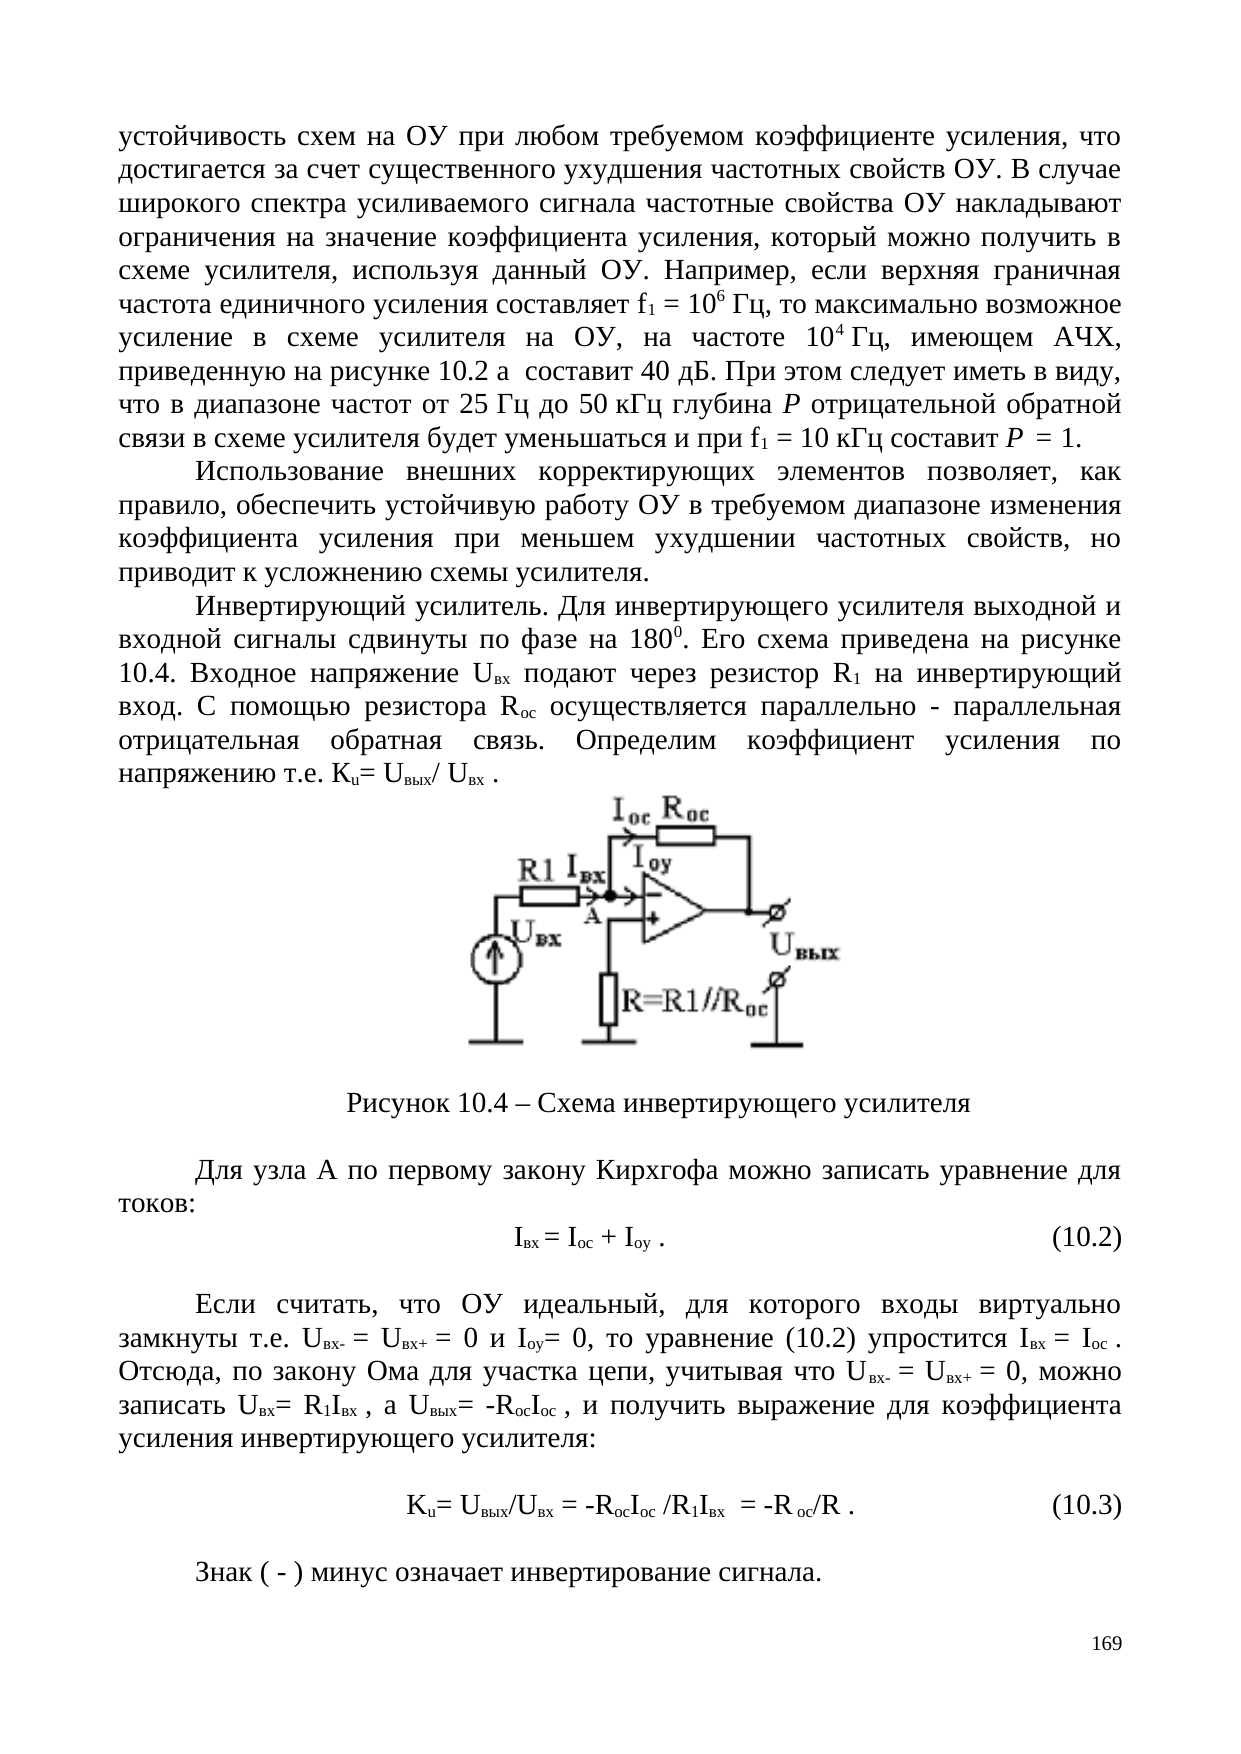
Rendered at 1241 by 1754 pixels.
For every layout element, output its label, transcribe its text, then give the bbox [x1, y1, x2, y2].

text Инвертирующий усилитель. Для инвертирующего усилителя выходной и входной сигналы сдвинуты по фазе на 1800. Его схема приведена на рисунке 10.4. Входное напряжение Uвх подают через резистор R1 на инвертирующий вход. С помощью резистора Rос осуществляется параллельно - параллельная отрицательная обратная связь. Определим коэффициент усиления по напряжению т.е. Кu= Uвых/ Uвх . [118, 588, 1122, 789]
text Для узла А по первому закону Кирхгофа можно записать уравнение для токов: [118, 1152, 1122, 1219]
text Знак ( - ) минус означает инвертирование сигнала. [118, 1554, 1122, 1588]
text Если считать, что ОУ идеальный, для которого входы виртуально замкнуты т.е. Uвх- = Uвх+ = 0 и Iоу= 0, то уравнение (10.2) упростится Iвх = Iос . Отсюда, по закону Ома для участка цепи, учитывая что Uвх- = Uвх+ = 0, можно записать Uвх= R1Iвх , а Uвых= -RосIос , и получить выражение для коэффициента усиления инвертирующего усилителя: [118, 1286, 1122, 1454]
text Использование внешних корректирующих элементов позволяет, как правило, обеспечить устойчивую работу ОУ в требуемом диапазоне изменения коэффициента усиления при меньшем ухудшении частотных свойств, но приводит к усложнению схемы усилителя. [118, 453, 1122, 588]
text Рисунок 10.4 – Схема инвертирующего усилителя [118, 1085, 1122, 1118]
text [118, 118, 1122, 453]
text Iвх = Iос + Iоу . (10.2) [118, 1219, 1122, 1253]
text Ku= Uвых/Uвх = -RосIос /R1Iвх = -R ос/R . (10.3) [118, 1487, 1122, 1521]
picture [467, 788, 850, 1052]
